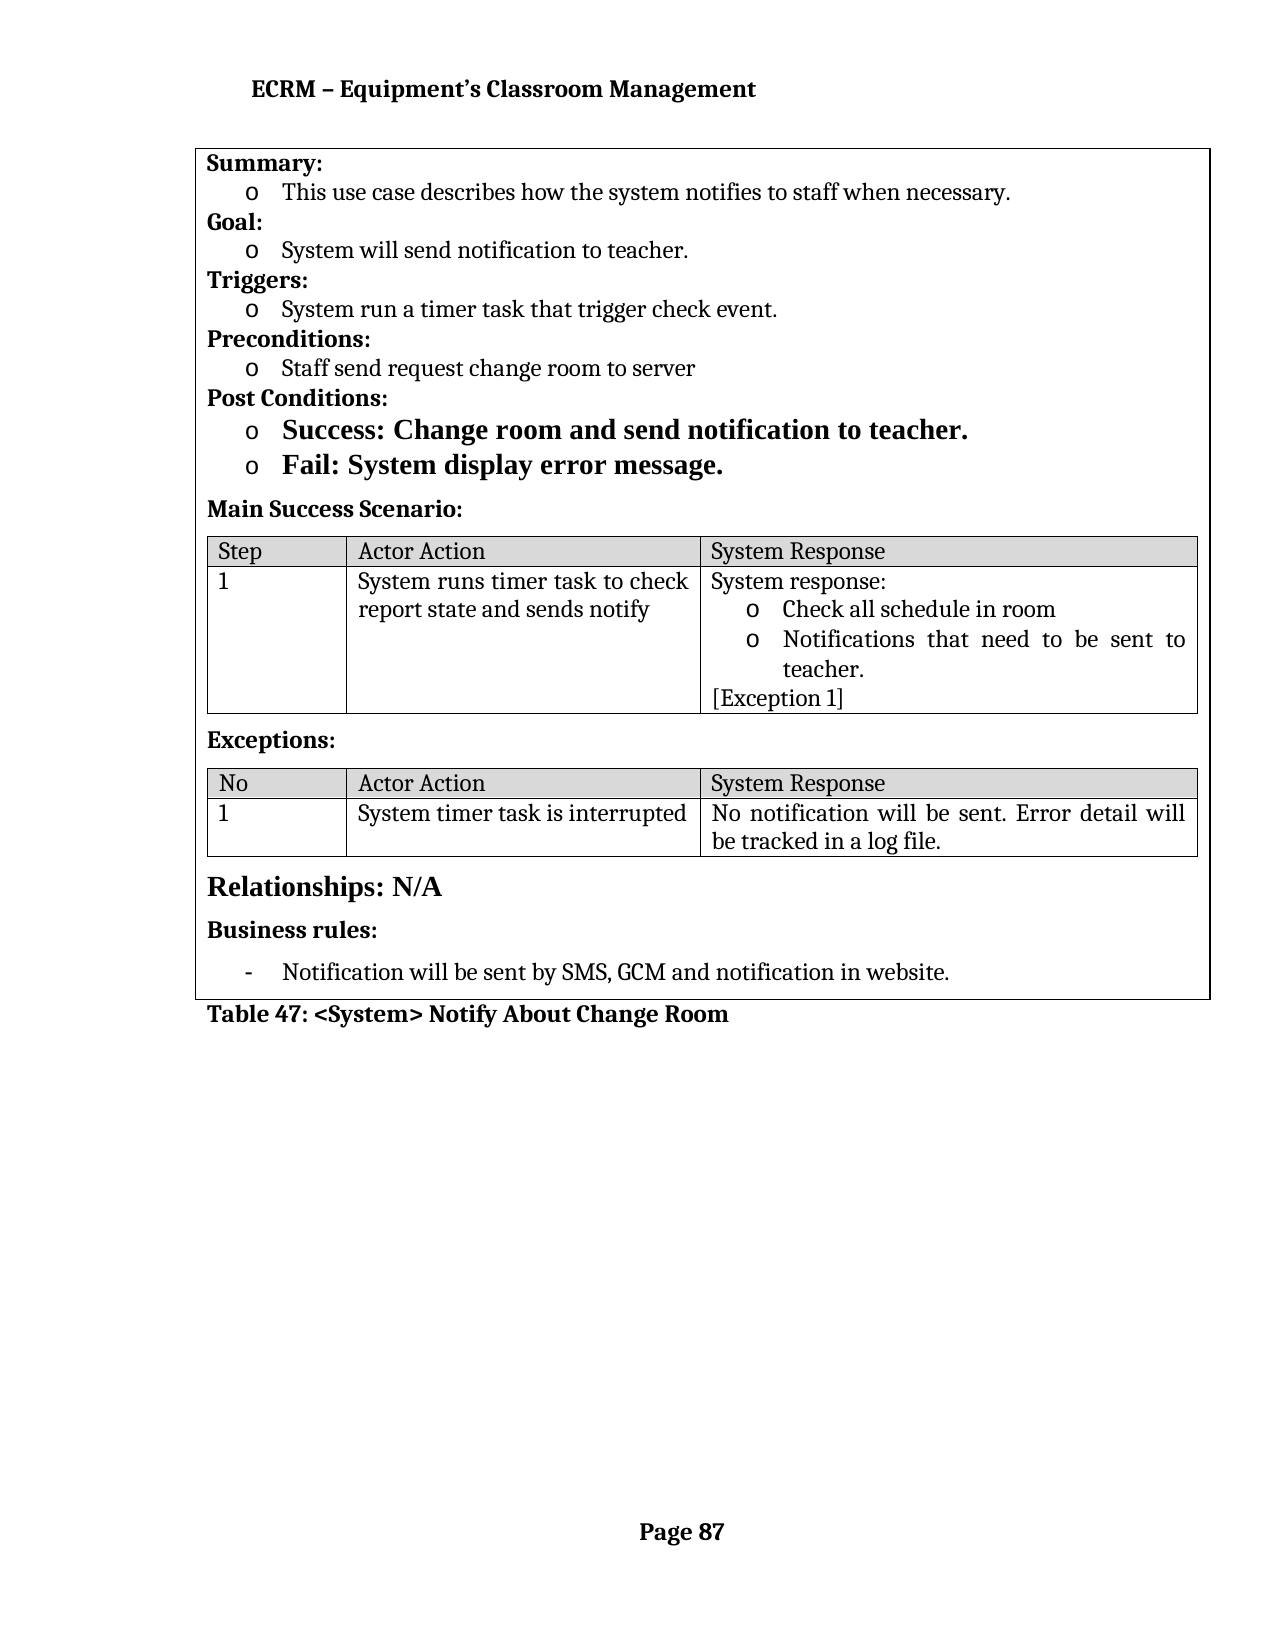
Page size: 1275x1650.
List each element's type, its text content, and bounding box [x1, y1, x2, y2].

text Table : <System> Notify About Change Room [207, 1000, 1157, 1029]
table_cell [196, 149, 1209, 999]
